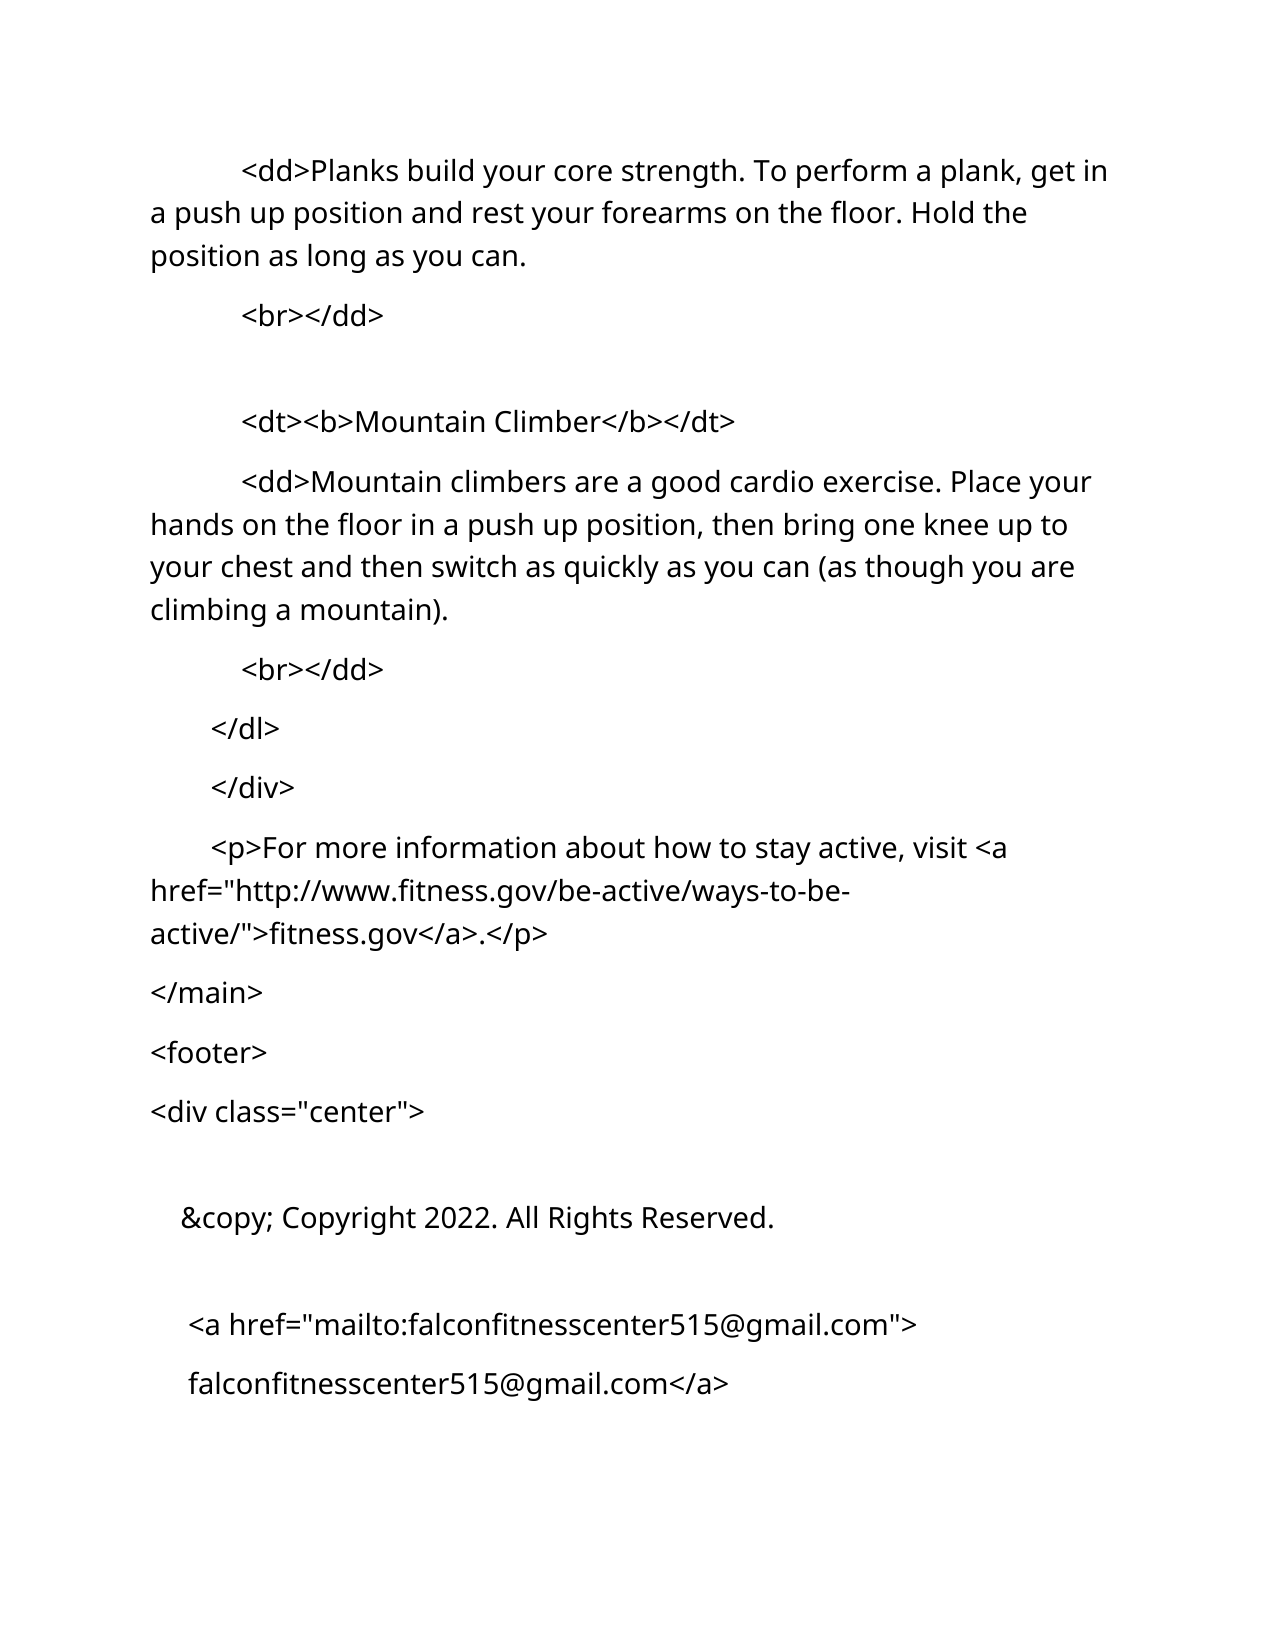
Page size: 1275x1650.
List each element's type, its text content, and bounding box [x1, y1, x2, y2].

text <dt><b>Mountain Climber</b></dt> [150, 401, 1125, 441]
text <dd>Mountain climbers are a good cardio exercise. Place your hands on the floor in a push up position, then bring one knee up to your chest and then switch as quickly as you can (as though you are climbing a mountain). [150, 461, 1125, 629]
text </dl> [150, 708, 1125, 748]
text <div class="center"> [150, 1091, 1125, 1131]
text </main> [150, 972, 1125, 1012]
text <p>For more information about how to stay active, visit <a href="http://www.fitness.gov/be-active/ways-to-be-active/">fitness.gov</a>.</p> [150, 827, 1125, 953]
text <br></dd> [150, 649, 1125, 688]
text <dd>Planks build your core strength. To perform a plank, get in a push up position and rest your forearms on the floor. Hold the position as long as you can. [150, 150, 1125, 275]
text &copy; Copyright 2022. All Rights Reserved. [150, 1198, 1125, 1237]
text <footer> [150, 1032, 1125, 1072]
text falconfitnesscenter515@gmail.com</a> [150, 1363, 1125, 1403]
text <a href="mailto:falconfitnesscenter515@gmail.com"> [150, 1304, 1125, 1344]
text <br></dd> [150, 295, 1125, 335]
text </div> [150, 768, 1125, 807]
